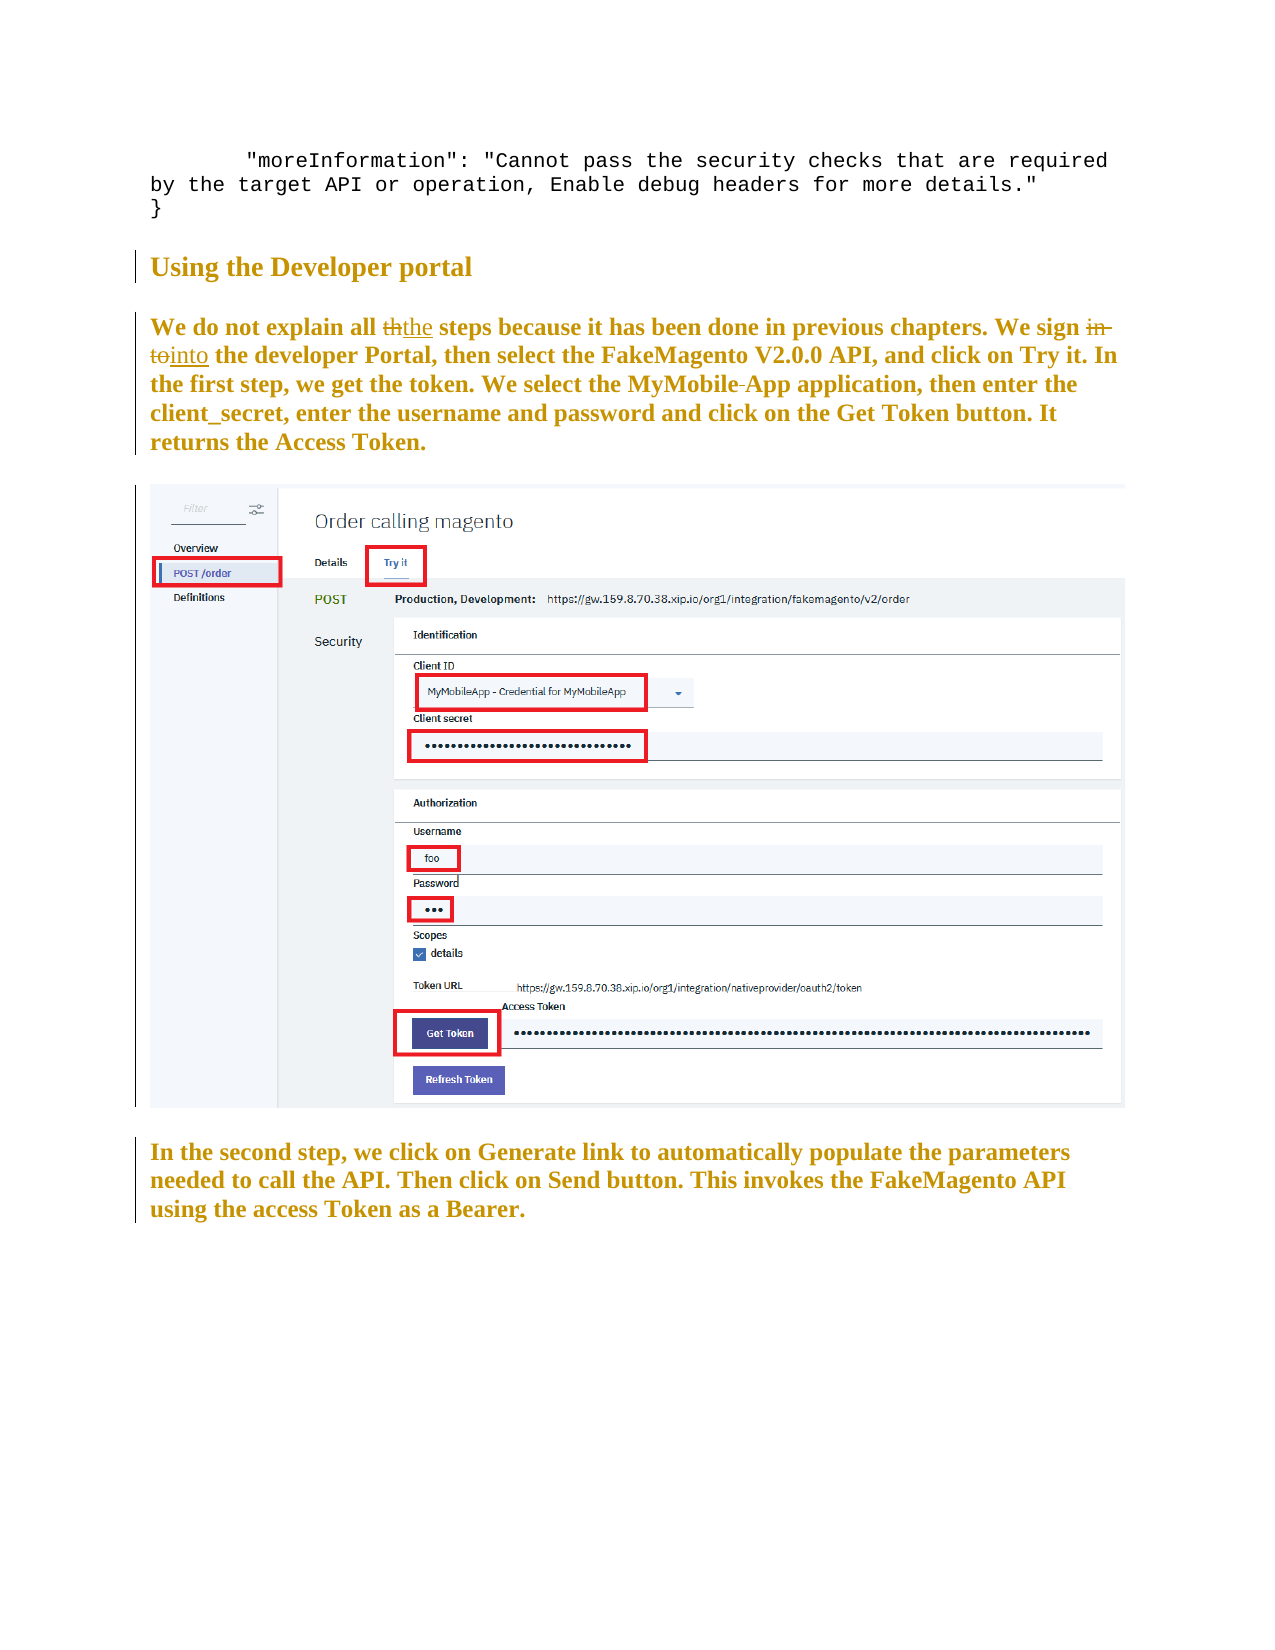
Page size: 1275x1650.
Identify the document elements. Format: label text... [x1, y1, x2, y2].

text We do not explain all steps because it has been done in previous chapters. We sign the developer Portal, then select the FakeMagento V2.0.0 API, and click on Try it. In the first step, we get the token. We select the MyMobileApp application, then enter the client_secret, enter the username and password and click on the Get Token button. It returns the Access Token. [150, 312, 1125, 455]
subtitle Using the Developer portal [150, 250, 1125, 282]
text "moreInformation": "Cannot pass the security checks that are required by the target API or operation, Enable debug headers for more details." [150, 150, 1125, 197]
text In the second step, we click on Generate link to automatically populate the parameters needed to call the API. Then click on Send button. This invokes the FakeMagento API using the access Token as a Bearer. [150, 1137, 1125, 1223]
text } [150, 197, 1125, 221]
picture [150, 484, 1125, 1108]
